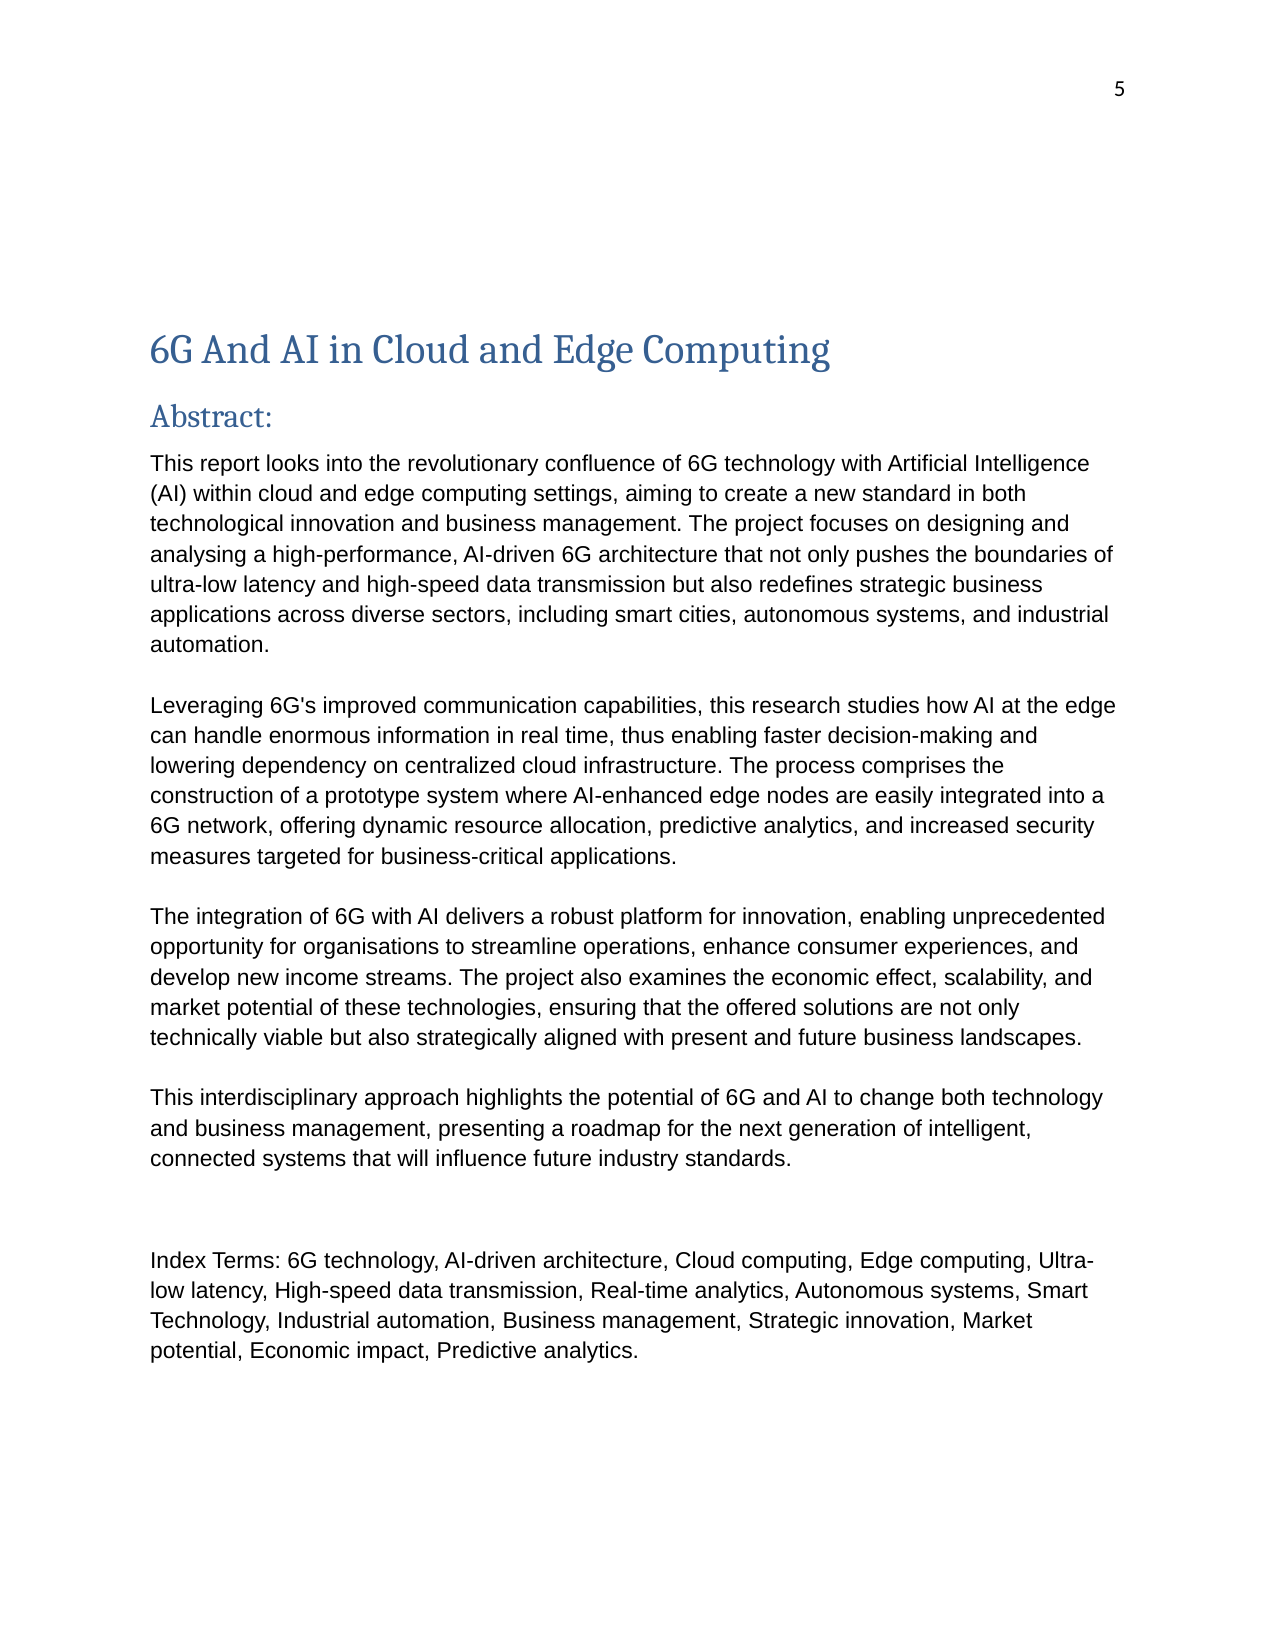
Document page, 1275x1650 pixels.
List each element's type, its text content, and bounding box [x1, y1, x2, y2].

subtitle 6G And AI in Cloud and Edge Computing [150, 326, 1125, 374]
text Index Terms: 6G technology, AI-driven architecture, Cloud computing, Edge computing, Ultra-low latency, High-speed data transmission, Real-time analytics, Autonomous systems, Smart Technology, Industrial automation, Business management, Strategic innovation, Market potential, Economic impact, Predictive analytics. [150, 1247, 1125, 1364]
text This report looks into the revolutionary confluence of 6G technology with Artificial Intelligence (AI) within cloud and edge computing settings, aiming to create a new standard in both technological innovation and business management. The project focuses on designing and analysing a high-performance, AI-driven 6G architecture that not only pushes the boundaries of ultra-low latency and high-speed data transmission but also redefines strategic business applications across diverse sectors, including smart cities, autonomous systems, and industrial automation. Leveraging 6G's improved communication capabilities, this research studies how AI at the edge can handle enormous information in real time, thus enabling faster decision-making and lowering dependency on centralized cloud infrastructure. The process comprises the construction of a prototype system where AI-enhanced edge nodes are easily integrated into a 6G network, offering dynamic resource allocation, predictive analytics, and increased security measures targeted for business-critical applications. The integration of 6G with AI delivers a robust platform for innovation, enabling unprecedented opportunity for organisations to streamline operations, enhance consumer experiences, and develop new income streams. The project also examines the economic effect, scalability, and market potential of these technologies, ensuring that the offered solutions are not only technically viable but also strategically aligned with present and future business landscapes. This interdisciplinary approach highlights the potential of 6G and AI to change both technology and business management, presenting a roadmap for the next generation of intelligent, connected systems that will influence future industry standards. [150, 450, 1125, 1171]
subtitle Abstract: [150, 397, 1125, 436]
